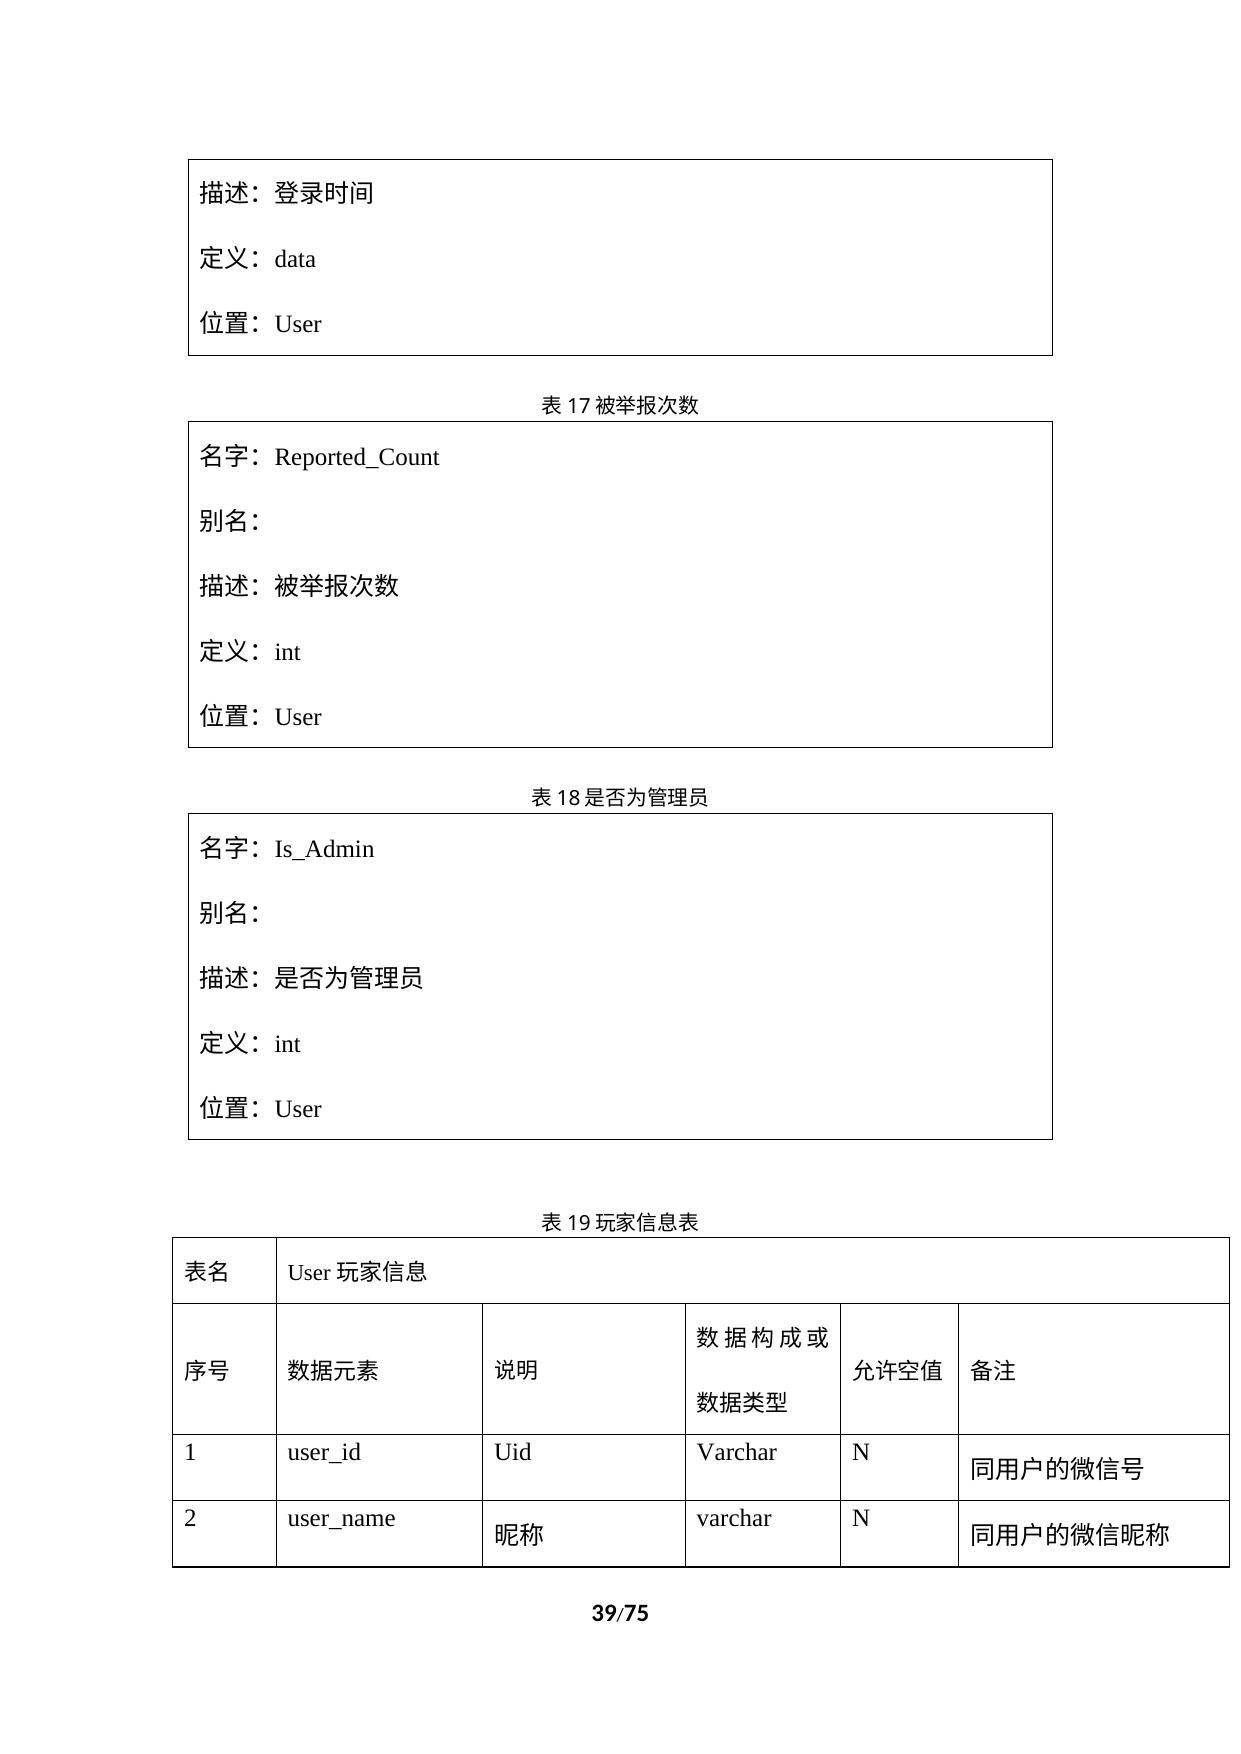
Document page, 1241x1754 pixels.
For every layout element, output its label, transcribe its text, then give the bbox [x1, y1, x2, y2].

table_header User 玩家信息 [277, 1238, 1229, 1303]
table_cell Uid [483, 1435, 685, 1500]
table_cell 数据构成或数据类型 [686, 1304, 840, 1434]
table_cell Varchar [686, 1435, 840, 1500]
table_cell N [841, 1501, 958, 1566]
table_header 表名 [173, 1238, 276, 1303]
table_cell 序号 [173, 1304, 276, 1434]
table_cell N [841, 1435, 958, 1500]
table_header 名字：Reported_Count 别名： 描述：被举报次数 定义：int 位置：User [189, 422, 1052, 747]
table_cell 备注 [959, 1304, 1229, 1434]
table_cell 允许空值 [841, 1304, 958, 1434]
table_cell 数据元素 [277, 1304, 482, 1434]
table_cell 2 [173, 1501, 276, 1566]
table_cell 同用户的微信号 [959, 1435, 1229, 1500]
table_cell varchar [686, 1501, 840, 1566]
table_cell user_name [277, 1501, 482, 1566]
table_cell 同用户的微信昵称 [959, 1501, 1229, 1566]
table_header 名字：Is_Admin 别名： 描述：是否为管理员 定义：int 位置：User [189, 814, 1052, 1139]
table_cell 昵称 [483, 1501, 685, 1566]
table_cell 1 [173, 1435, 276, 1500]
table_cell 说明 [483, 1304, 685, 1434]
table_cell user_id [277, 1435, 482, 1500]
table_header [189, 160, 1052, 354]
